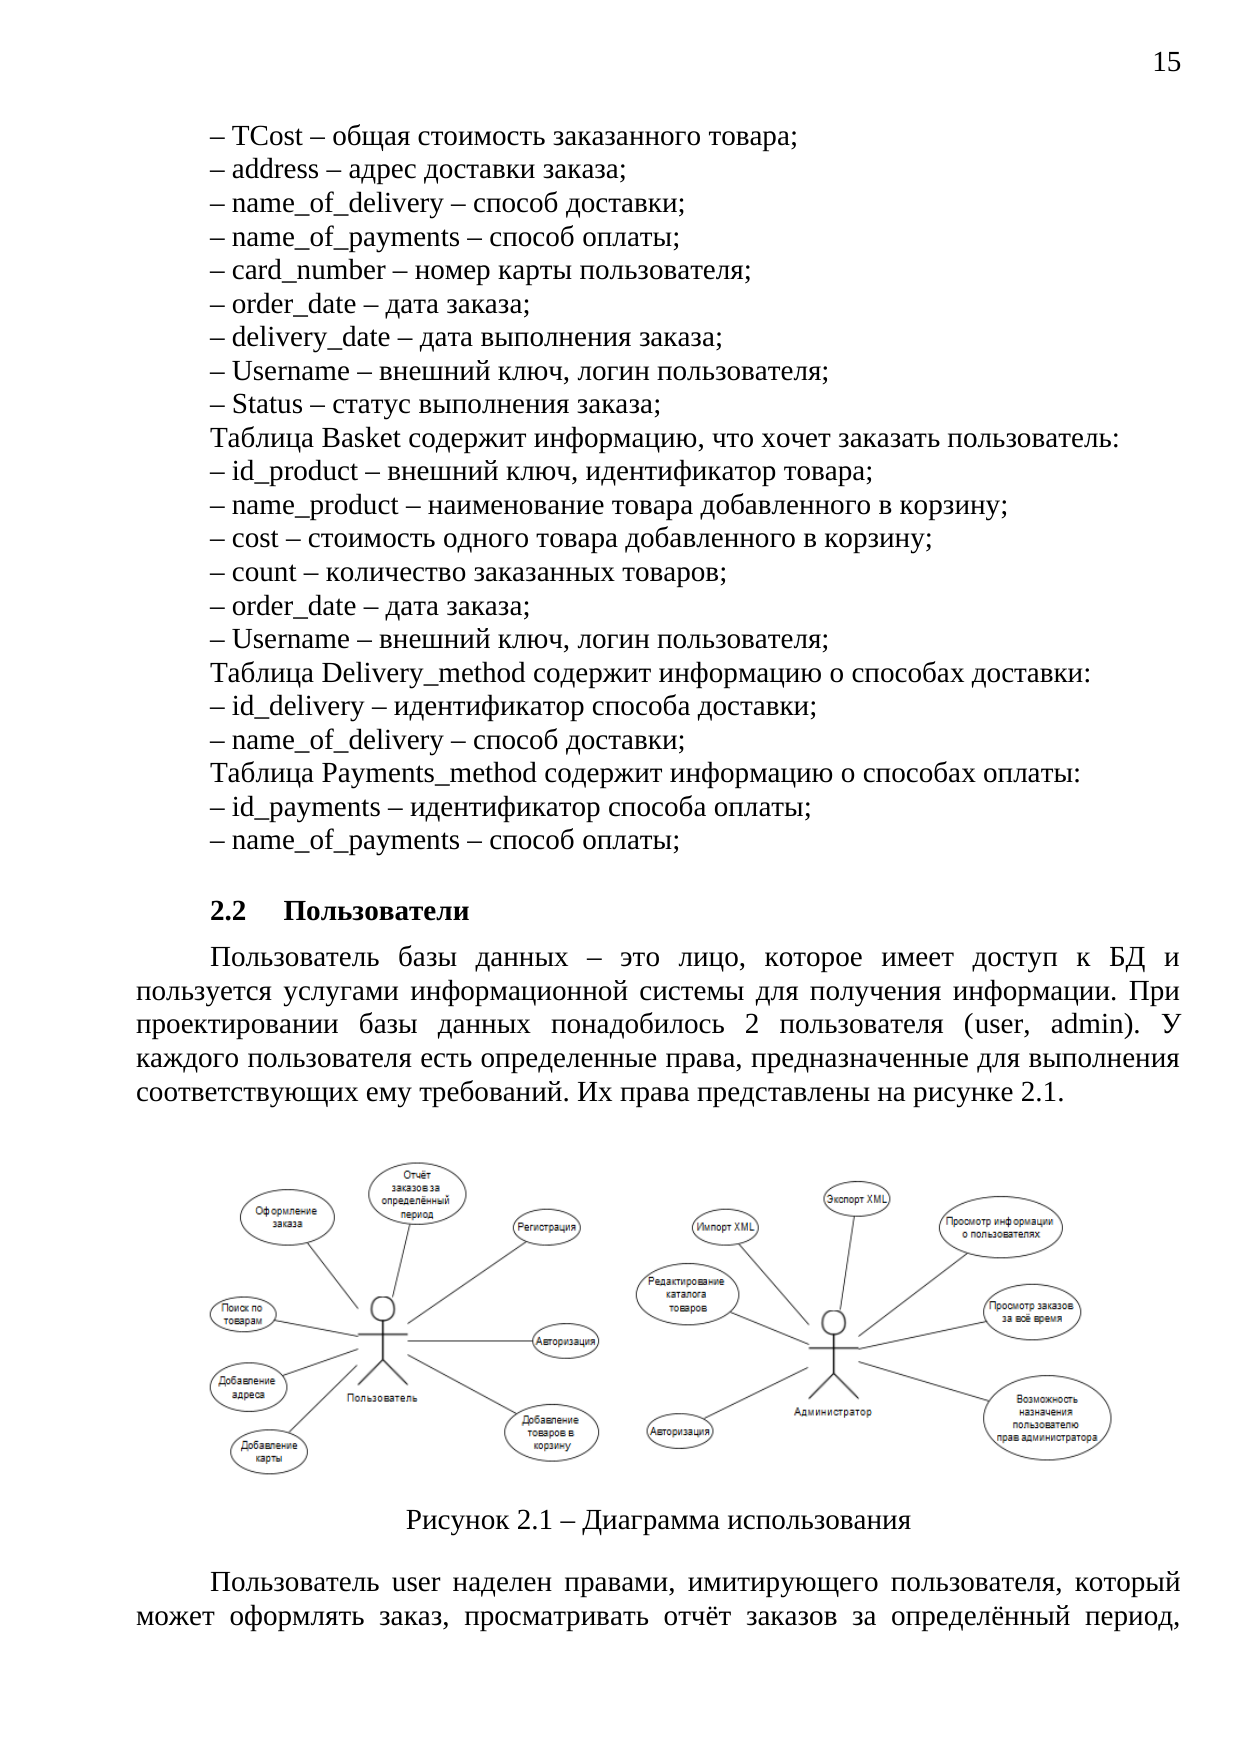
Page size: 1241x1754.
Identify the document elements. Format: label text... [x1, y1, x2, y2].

list Status – статус выполнения заказа; [136, 386, 1181, 420]
list count – количество заказанных товаров; [136, 554, 1181, 588]
list order_date – дата заказа; [136, 286, 1181, 319]
list name_of_delivery – способ доставки; [136, 185, 1181, 219]
list name_of_payments – способ оплаты; [136, 219, 1181, 252]
list delivery_date – дата выполнения заказа; [136, 319, 1181, 353]
list order_date – дата заказа; [136, 588, 1181, 621]
text Таблица Basket содержит информацию, что хочет заказать пользователь: [210, 420, 1181, 453]
list name_of_delivery – способ доставки; [136, 722, 1181, 755]
list id_product – внешний ключ, идентификатор товара; [136, 453, 1181, 487]
list cost – стоимость одного товара добавленного в корзину; [136, 521, 1181, 554]
list address – адрес доставки заказа; [136, 152, 1181, 185]
text Пользователь базы данных – это лицо, которое имеет доступ к БД и пользуется услугами информационной системы для получения информации. При проектировании базы данных понадобилось 2 пользователя (user, admin). У каждого пользователя есть определенные права, предназначенные для выполнения соответствующих ему требований. Их права представлены на рисунке 2.1. [136, 939, 1181, 1107]
list name_product – наименование товара добавленного в корзину; [136, 487, 1181, 521]
text Рисунок 2.1 – Диаграмма использования [136, 1502, 1181, 1535]
text Таблица Delivery_method содержит информацию о способах доставки: [210, 655, 1181, 688]
list TCost – общая стоимость заказанного товара; [136, 118, 1181, 152]
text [136, 1564, 1181, 1632]
list id_delivery – идентификатор способа доставки; [136, 688, 1181, 722]
text Таблица Payments_method содержит информацию о способах оплаты: [210, 755, 1181, 789]
list name_of_payments – способ оплаты; [136, 822, 1181, 856]
text Пользователи [136, 893, 1181, 927]
list card_number – номер карты пользователя; [136, 252, 1181, 286]
list Username – внешний ключ, логин пользователя; [136, 621, 1181, 655]
picture [200, 1136, 1118, 1486]
list id_payments – идентификатор способа оплаты; [136, 789, 1181, 822]
list Username – внешний ключ, логин пользователя; [136, 353, 1181, 386]
